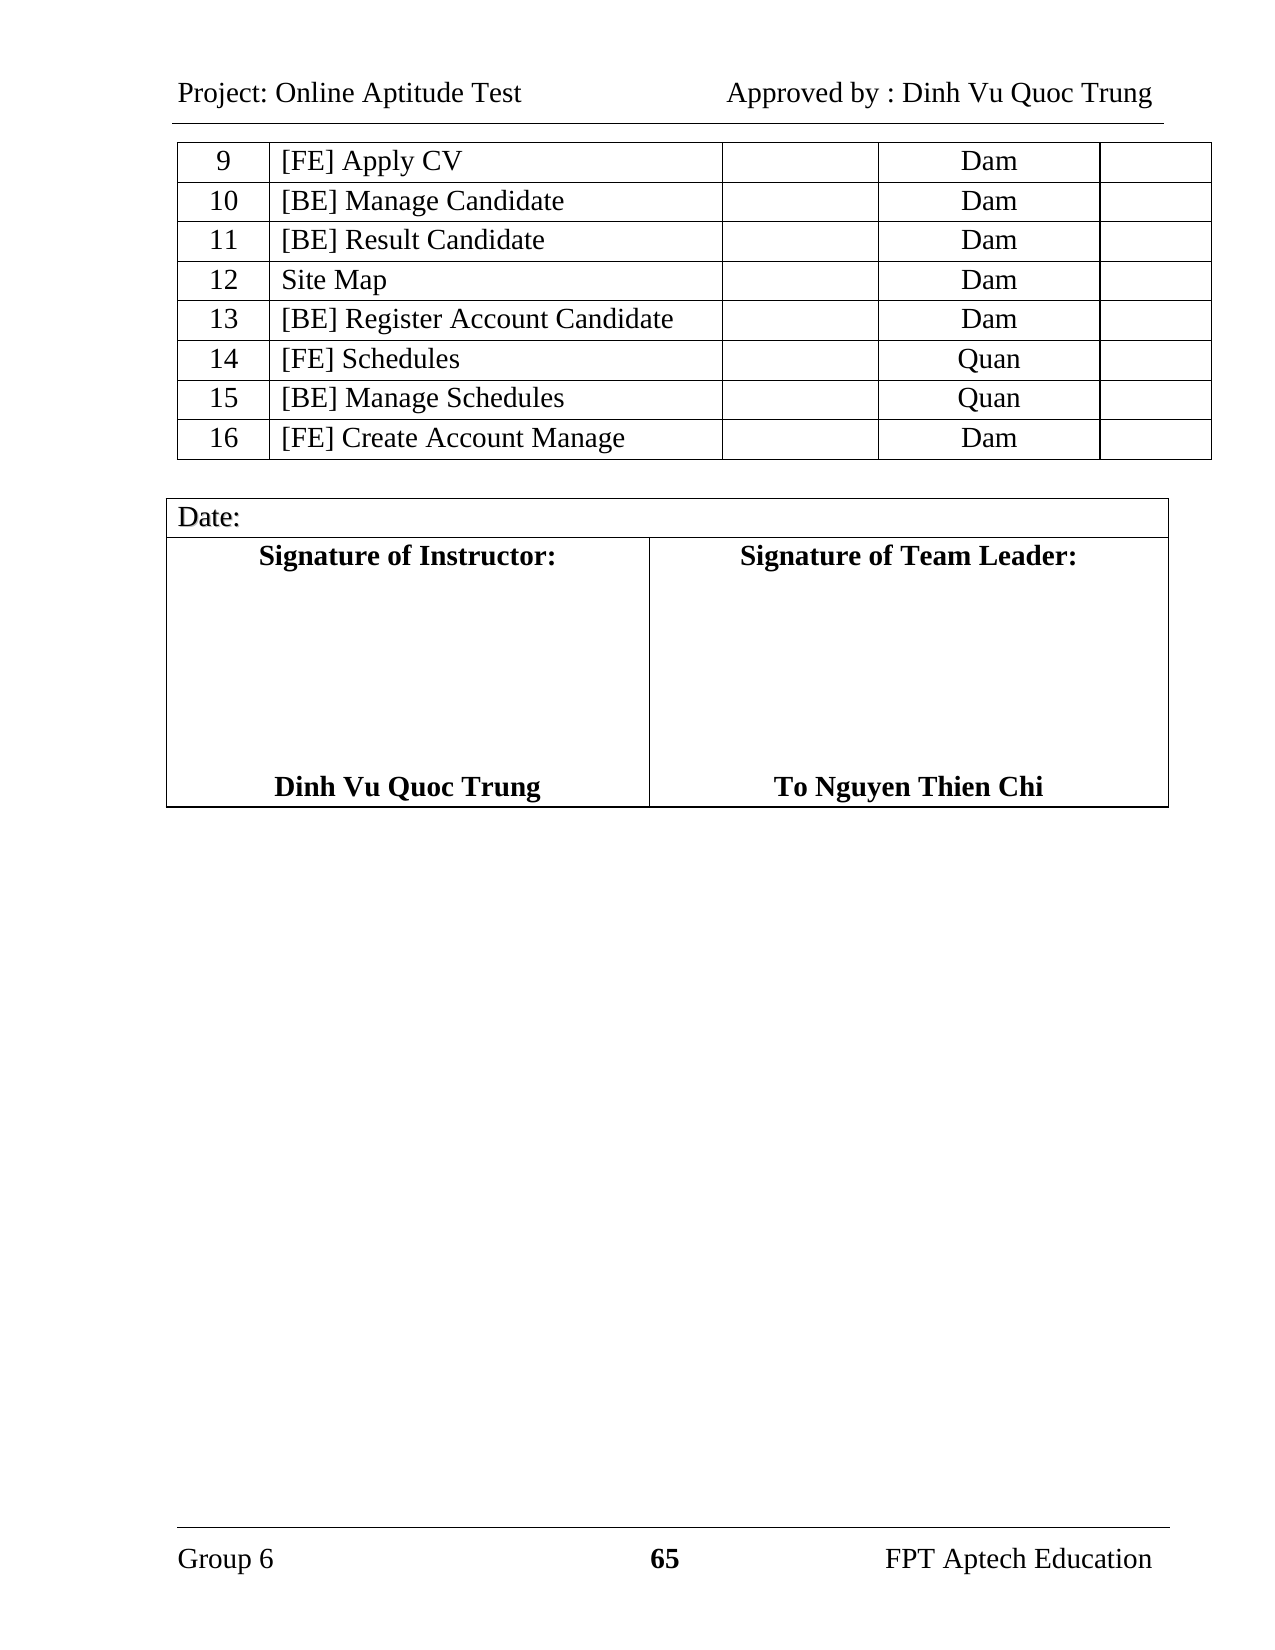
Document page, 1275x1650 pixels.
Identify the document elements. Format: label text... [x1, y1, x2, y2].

table_cell [723, 143, 878, 182]
table_cell [BE] Register Account Candidate [270, 301, 722, 340]
table_cell [BE] Manage Candidate [270, 183, 722, 221]
table_cell Dam [879, 301, 1099, 340]
table_cell [723, 222, 878, 261]
table_cell Dam [879, 143, 1099, 182]
table_cell Dam [879, 420, 1099, 459]
table_cell [FE] Schedules [270, 341, 722, 379]
table_cell [723, 262, 878, 300]
table_cell Site Map [270, 262, 722, 300]
table_cell 11 [178, 222, 269, 261]
table_cell [1101, 341, 1211, 379]
table_cell [723, 183, 878, 221]
table_cell [FE] Create Account Manage [270, 420, 722, 459]
table_cell 10 [178, 183, 269, 221]
table_cell Signature of Team Leader: To Nguyen Thien Chi [650, 538, 1168, 806]
table_cell [723, 301, 878, 340]
table_cell 9 [178, 143, 269, 182]
table_cell [BE] Result Candidate [270, 222, 722, 261]
table_cell [723, 381, 878, 419]
table_cell Signature of Instructor: Dinh Vu Quoc Trung [167, 538, 649, 806]
table_cell 12 [178, 262, 269, 300]
table_cell [1101, 143, 1211, 182]
table_cell 13 [178, 301, 269, 340]
table_cell [1101, 222, 1211, 261]
table_cell Dam [879, 222, 1099, 261]
table_cell Dam [879, 262, 1099, 300]
table_cell [723, 341, 878, 379]
table_cell Quan [879, 381, 1099, 419]
table_cell Dam [879, 183, 1099, 221]
table_cell [FE] Apply CV [270, 143, 722, 182]
table_cell [BE] Manage Schedules [270, 381, 722, 419]
table_cell [1101, 301, 1211, 340]
table_cell 14 [178, 341, 269, 379]
table_cell [1101, 262, 1211, 300]
table_cell [1101, 381, 1211, 419]
table_cell [723, 420, 878, 459]
table_cell 15 [178, 381, 269, 419]
table_cell 16 [178, 420, 269, 459]
table_header Date: [167, 499, 1168, 537]
table_cell [1101, 183, 1211, 221]
table_cell [1101, 420, 1211, 459]
table_cell Quan [879, 341, 1099, 379]
